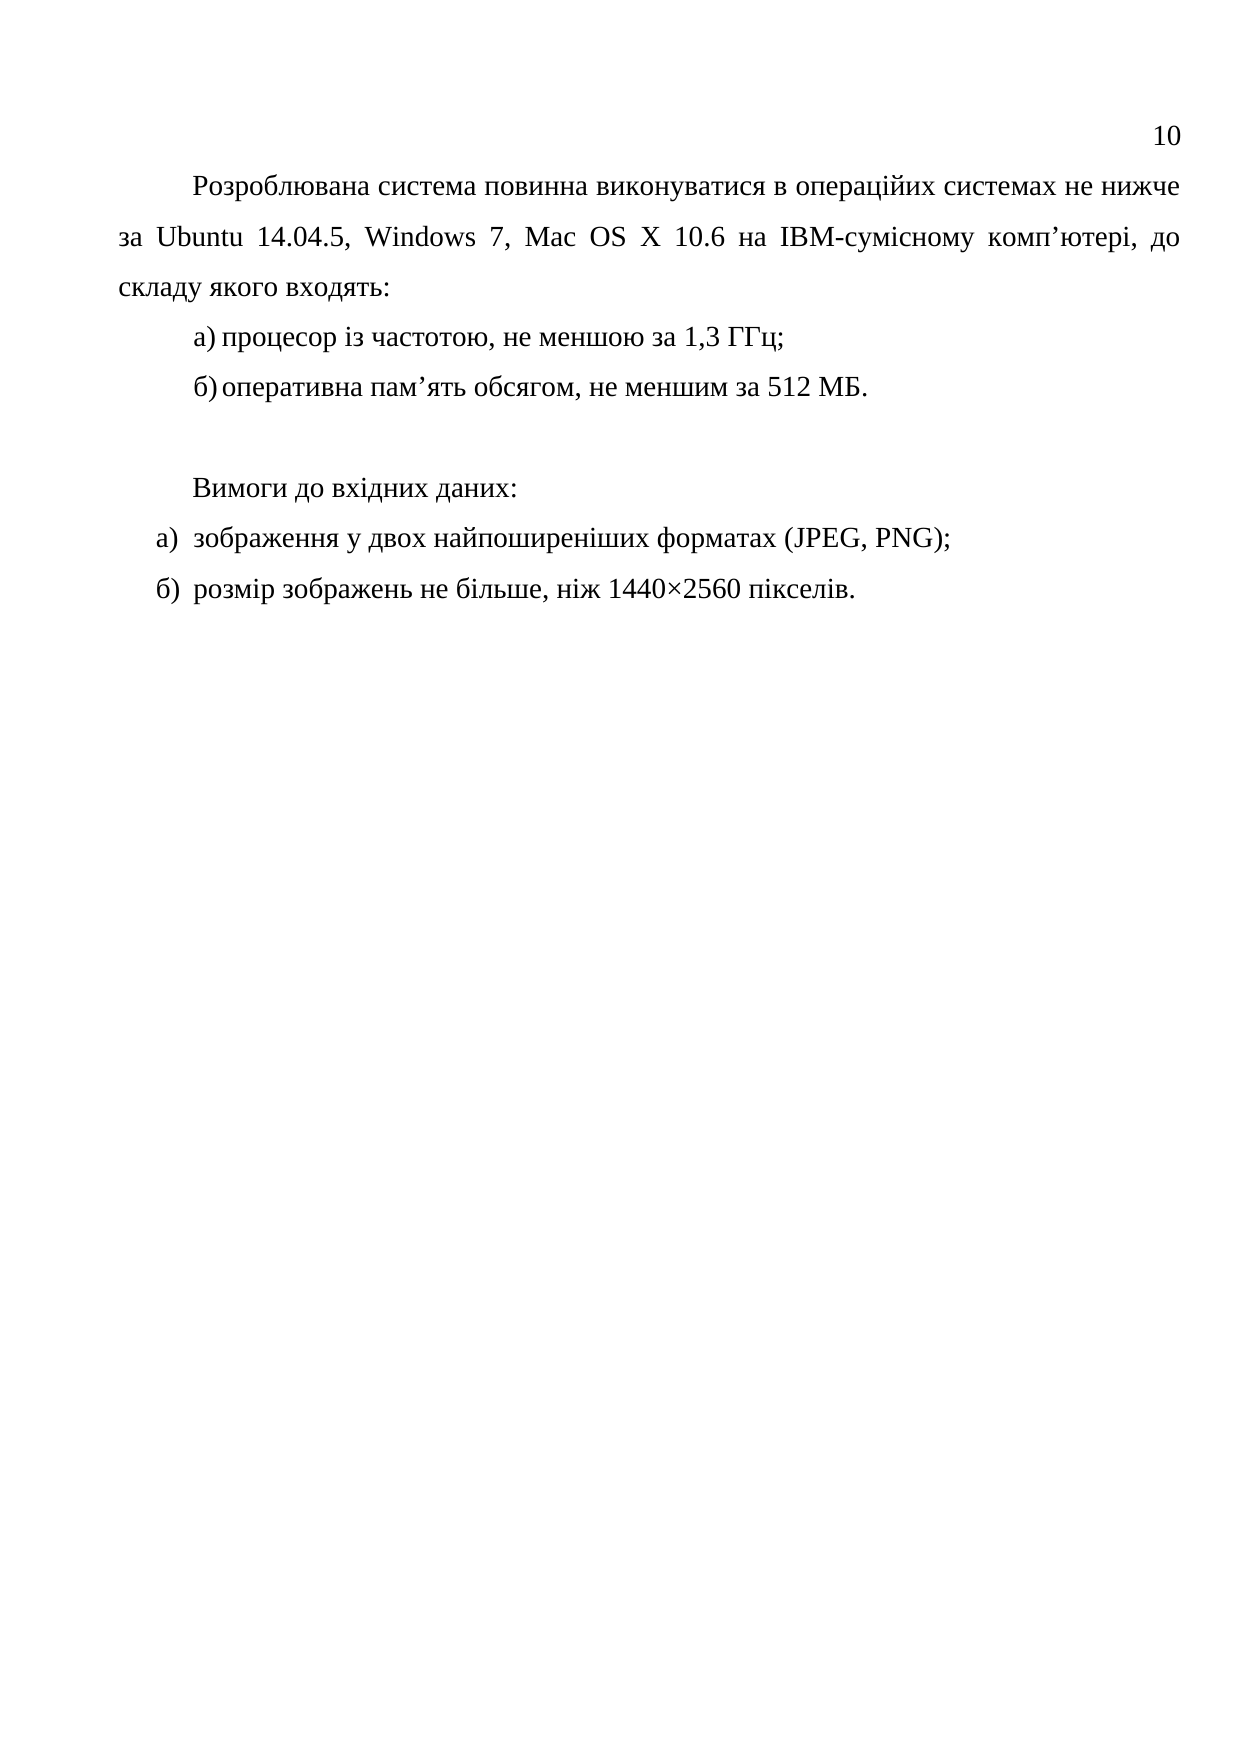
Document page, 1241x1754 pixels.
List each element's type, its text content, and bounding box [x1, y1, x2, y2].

text Вимоги до вхідних даних: [118, 470, 1181, 504]
list розмір зображень не більше, ніж 1440×2560 пікселів. [156, 571, 1181, 604]
text Розроблювана система повинна виконуватися в операційих системах не нижче за Ubuntu 14.04.5, Windows 7, Mac OS X 10.6 на IBM-сумісному комп’ютері, до складу якого входять: [118, 168, 1181, 302]
list процесор із частотою, не меншою за 1,3 ГГц; [118, 319, 1181, 353]
list оперативна пам’ять обсягом, не меншим за 512 МБ. [118, 369, 1181, 403]
list зображення у двох найпоширеніших форматах (JPEG, PNG); [156, 521, 1181, 554]
